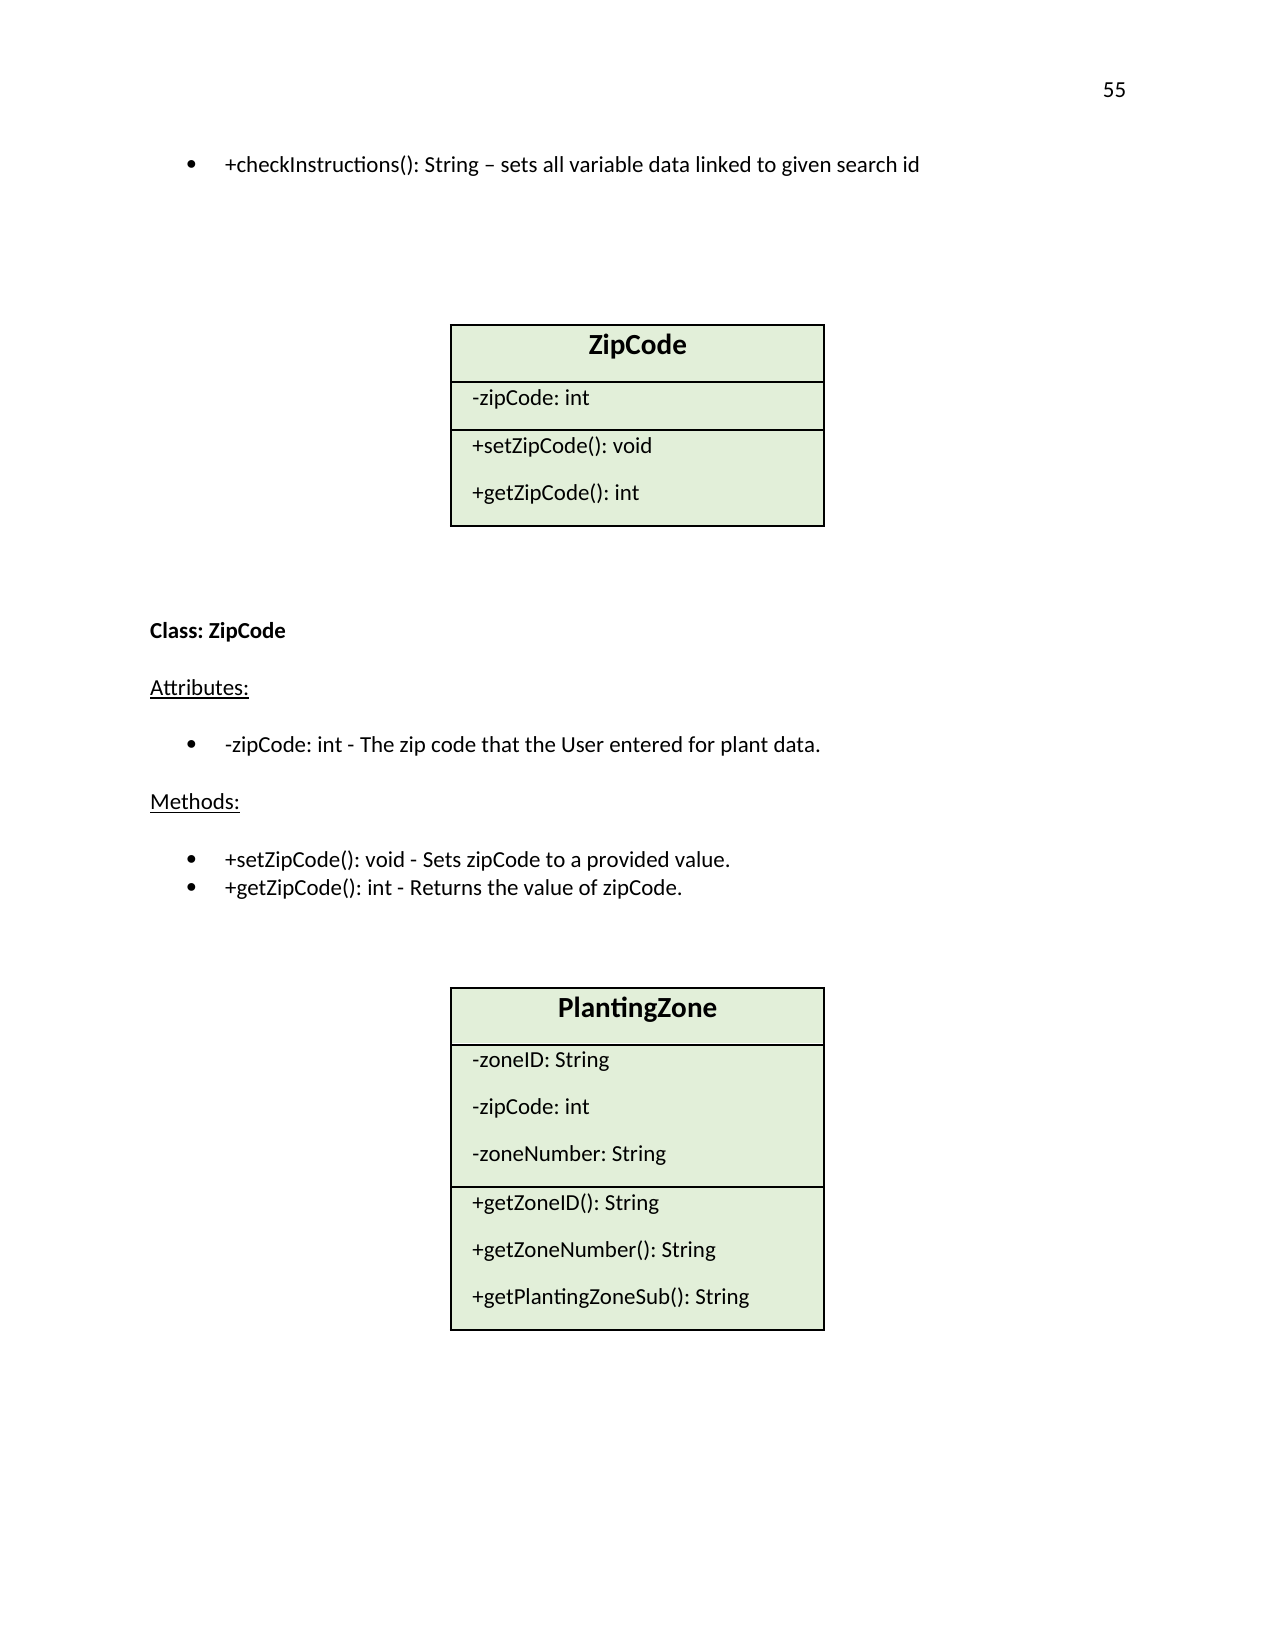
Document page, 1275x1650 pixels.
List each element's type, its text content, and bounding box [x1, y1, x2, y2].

text Attributes: [150, 673, 1125, 701]
text Class: ZipCode [150, 616, 1125, 644]
table_cell +getZoneID(): String +getZoneNumber(): String [452, 1188, 823, 1282]
list -zipCode: int - The zip code that the User entered for plant data. [187, 730, 1125, 758]
table_cell -zoneID: String -zipCode: int -zoneNumber: String [452, 1046, 823, 1186]
table_header PlantingZone [452, 989, 823, 1043]
list +setZipCode(): void - Sets zipCode to a provided value. [187, 845, 1125, 873]
list +checkInstructions(): String – sets all variable data linked to given search id [187, 150, 1125, 178]
table_header ZipCode [452, 326, 823, 381]
table_cell +setZipCode(): void [452, 431, 823, 478]
text Methods: [150, 787, 1125, 816]
list +getZipCode(): int - Returns the value of zipCode. [187, 873, 1125, 901]
table_cell +getPlantingZoneSub(): String [452, 1282, 823, 1329]
table_cell +getZipCode(): int [452, 478, 823, 525]
table_cell -zipCode: int [452, 383, 823, 429]
